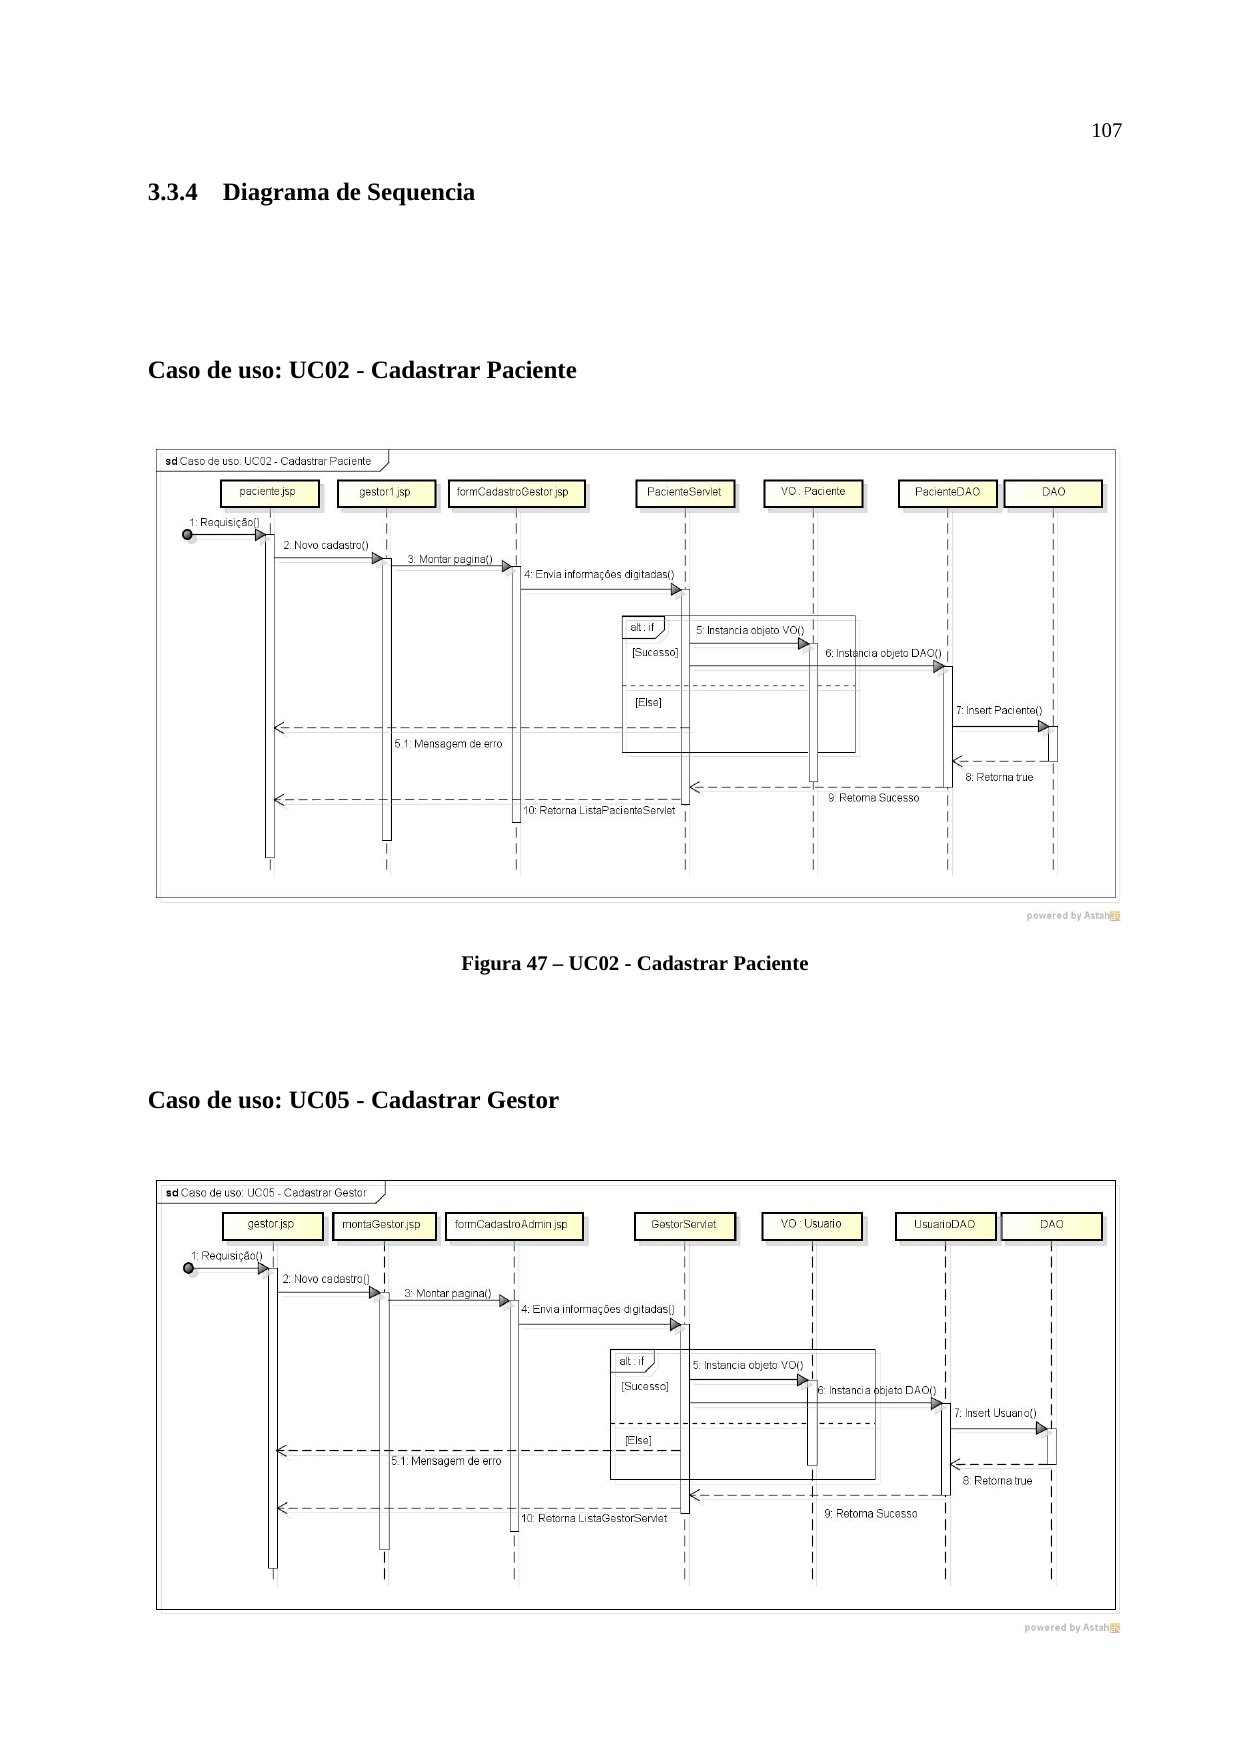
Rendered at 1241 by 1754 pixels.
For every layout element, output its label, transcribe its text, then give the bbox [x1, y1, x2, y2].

picture [147, 441, 1123, 924]
text Caso de uso: UC02 - Cadastrar Paciente [148, 355, 1122, 383]
text Caso de uso: UC05 - Cadastrar Gestor [148, 1086, 1122, 1114]
picture [147, 1171, 1123, 1636]
subtitle Diagrama de Sequencia [148, 177, 1122, 206]
